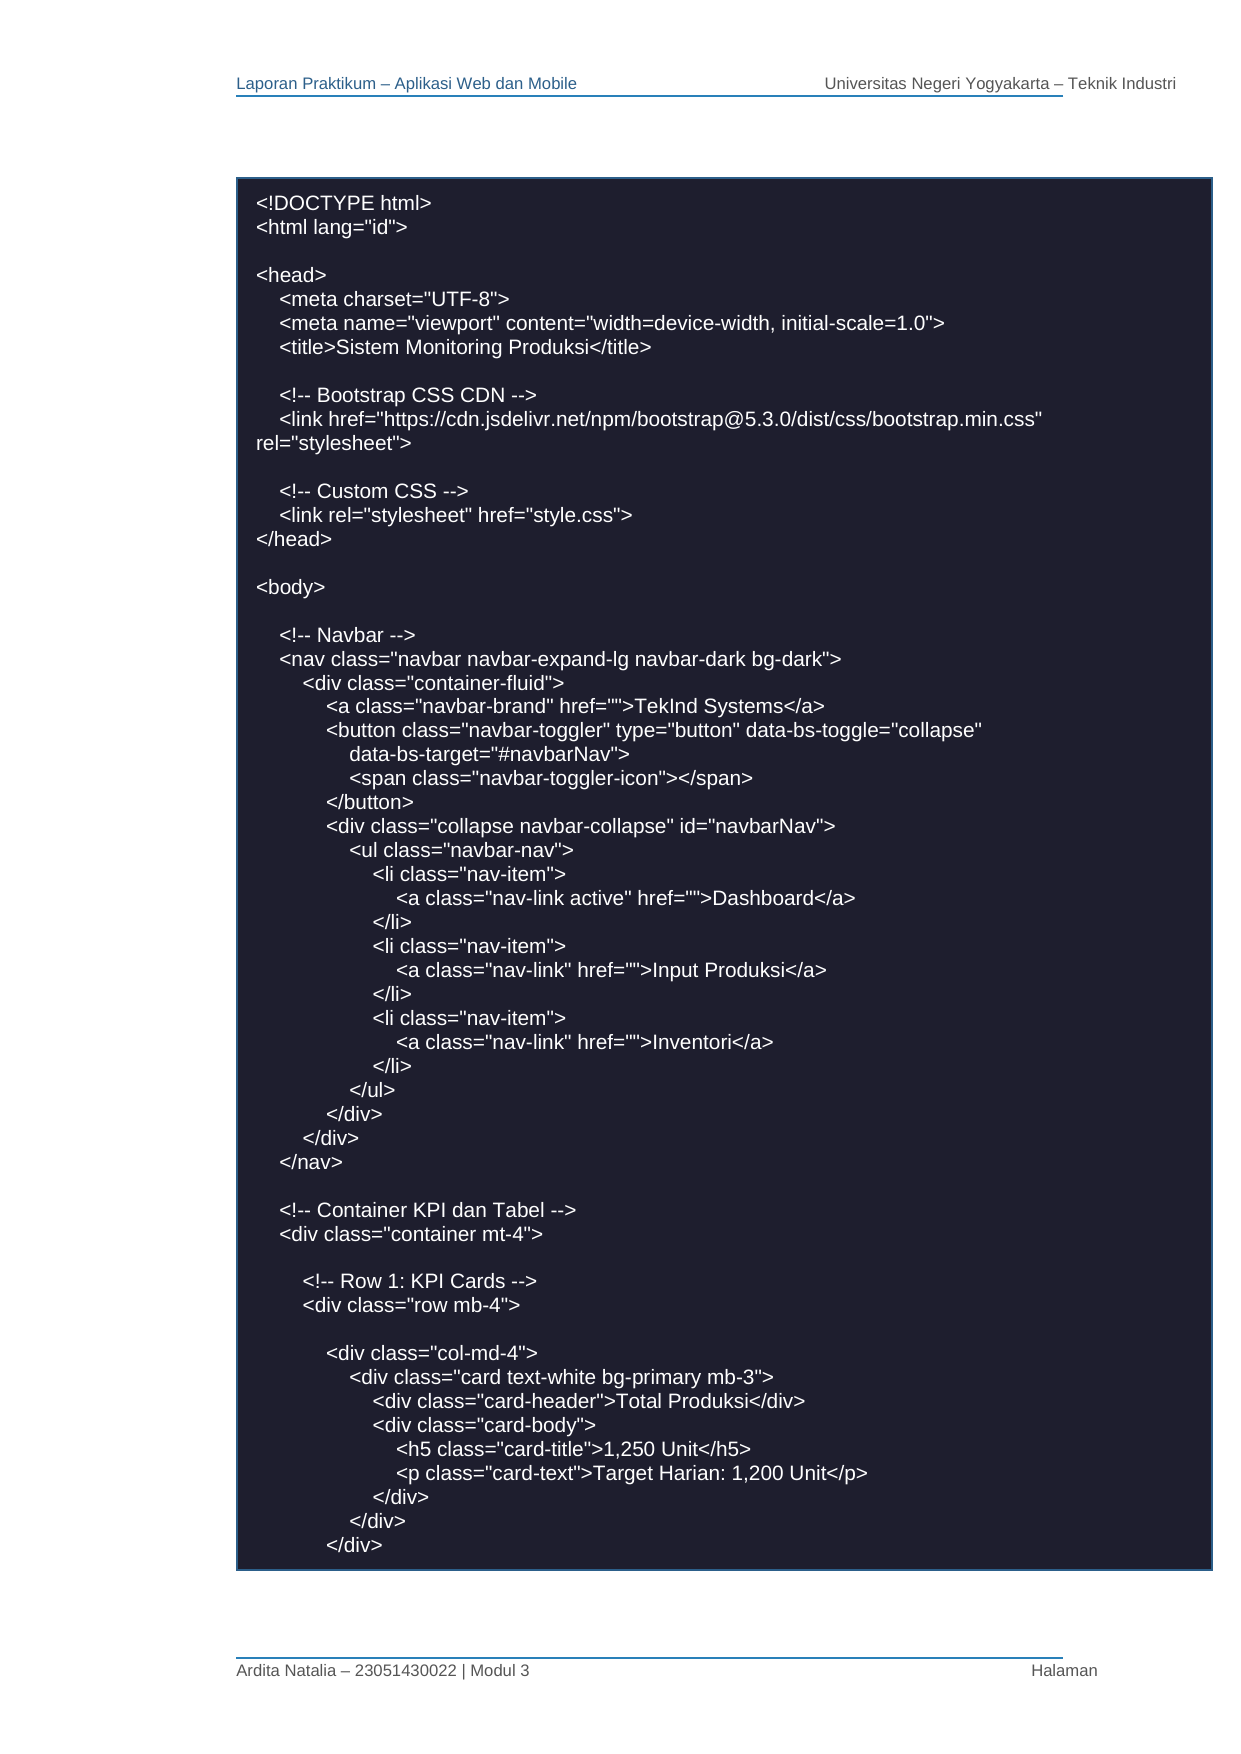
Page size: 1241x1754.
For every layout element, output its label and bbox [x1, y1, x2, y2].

table_header [238, 179, 1211, 1569]
